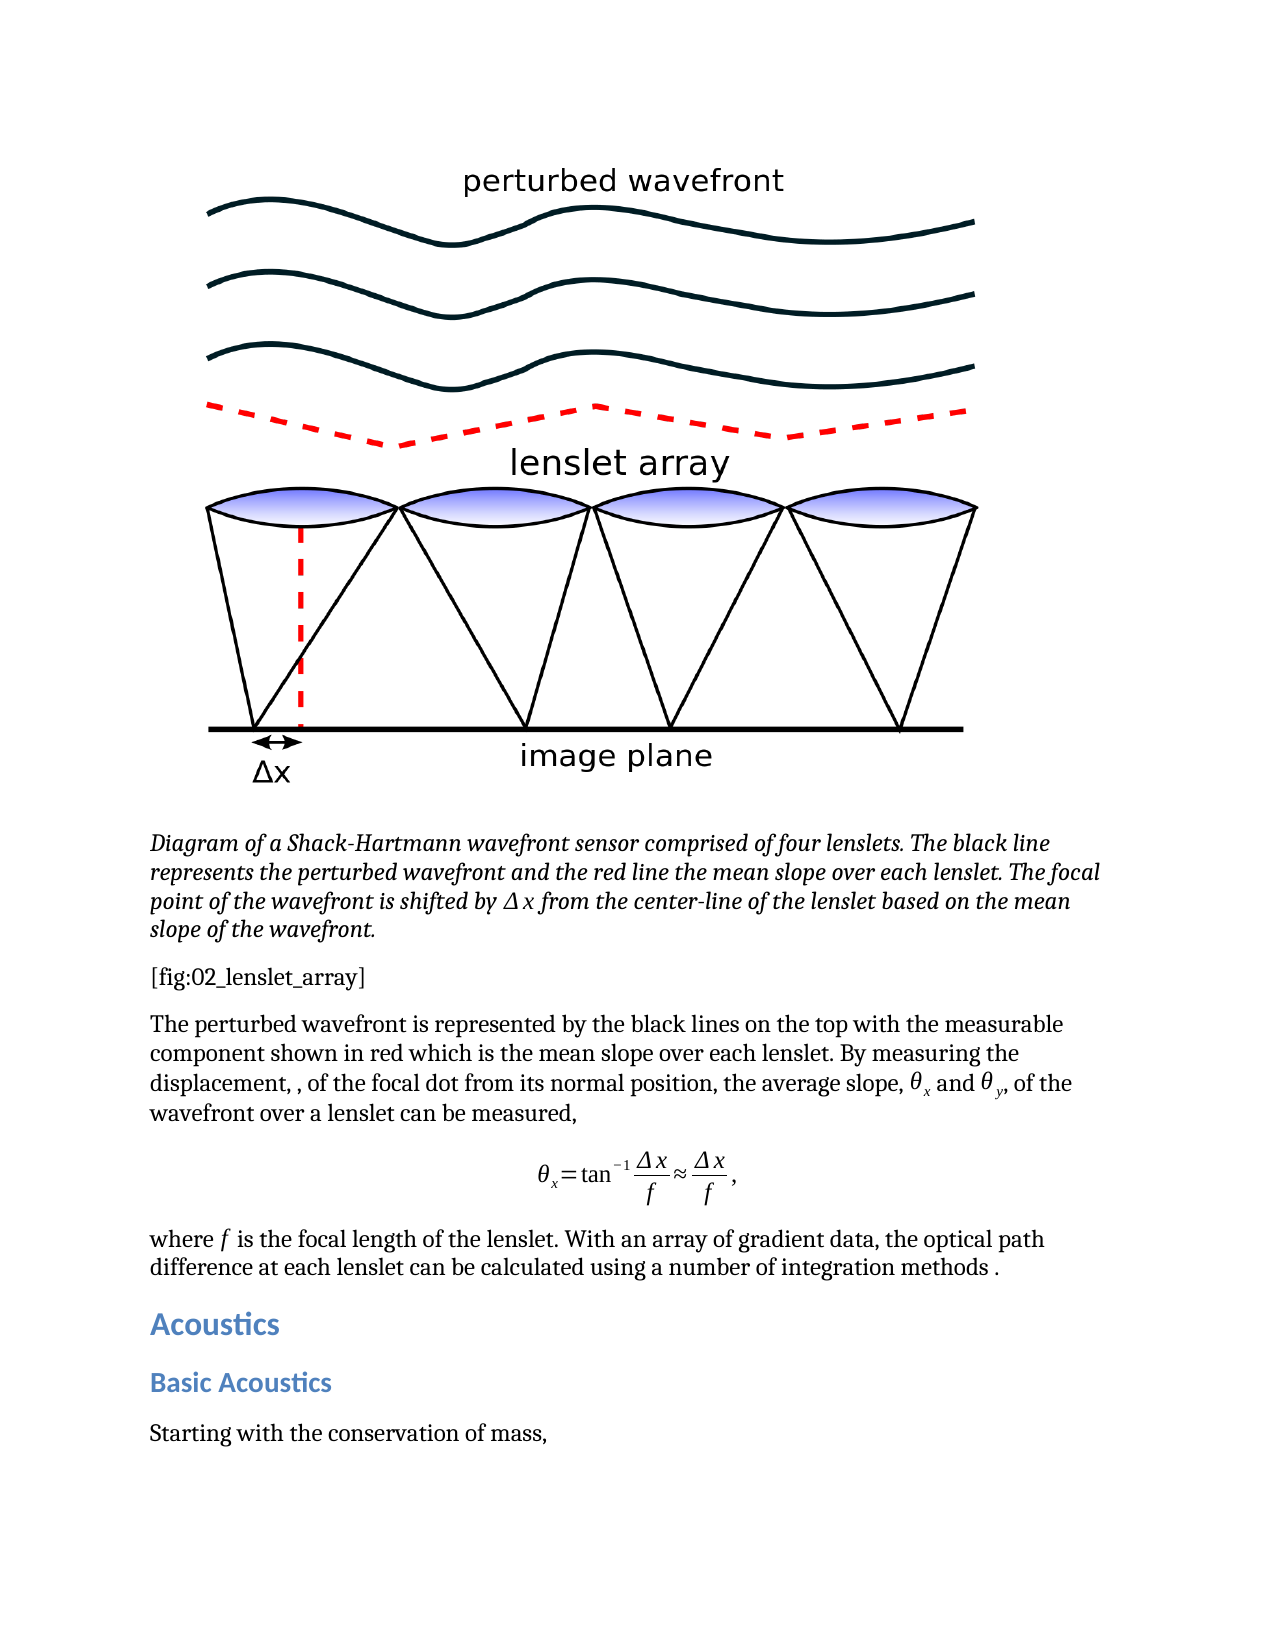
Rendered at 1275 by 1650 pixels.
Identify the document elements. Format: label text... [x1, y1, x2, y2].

text [fig:02_lenslet_array] [150, 963, 1125, 992]
subtitle Basic Acoustics [150, 1364, 1125, 1400]
text Diagram of a Shack-Hartmann wavefront sensor comprised of four lenslets. The black line represents the perturbed wavefront and the red line the mean slope over each lenslet. The focal point of the wavefront is shifted by from the center-line of the lenslet based on the mean slope of the wavefront. [150, 829, 1125, 944]
text where is the focal length of the lenslet. With an array of gradient data, the optical path difference at each lenslet can be calculated using a number of integration methods . [150, 1224, 1125, 1282]
text The perturbed wavefront is represented by the black lines on the top with the measurable component shown in red which is the mean slope over each lenslet. By measuring the displacement, , of the focal dot from its normal position, the average slope, and , of the wavefront over a lenslet can be measured, [150, 1010, 1125, 1128]
subtitle Acoustics [150, 1303, 1125, 1343]
picture [168, 150, 1044, 809]
text Starting with the conservation of mass, [150, 1419, 1125, 1447]
